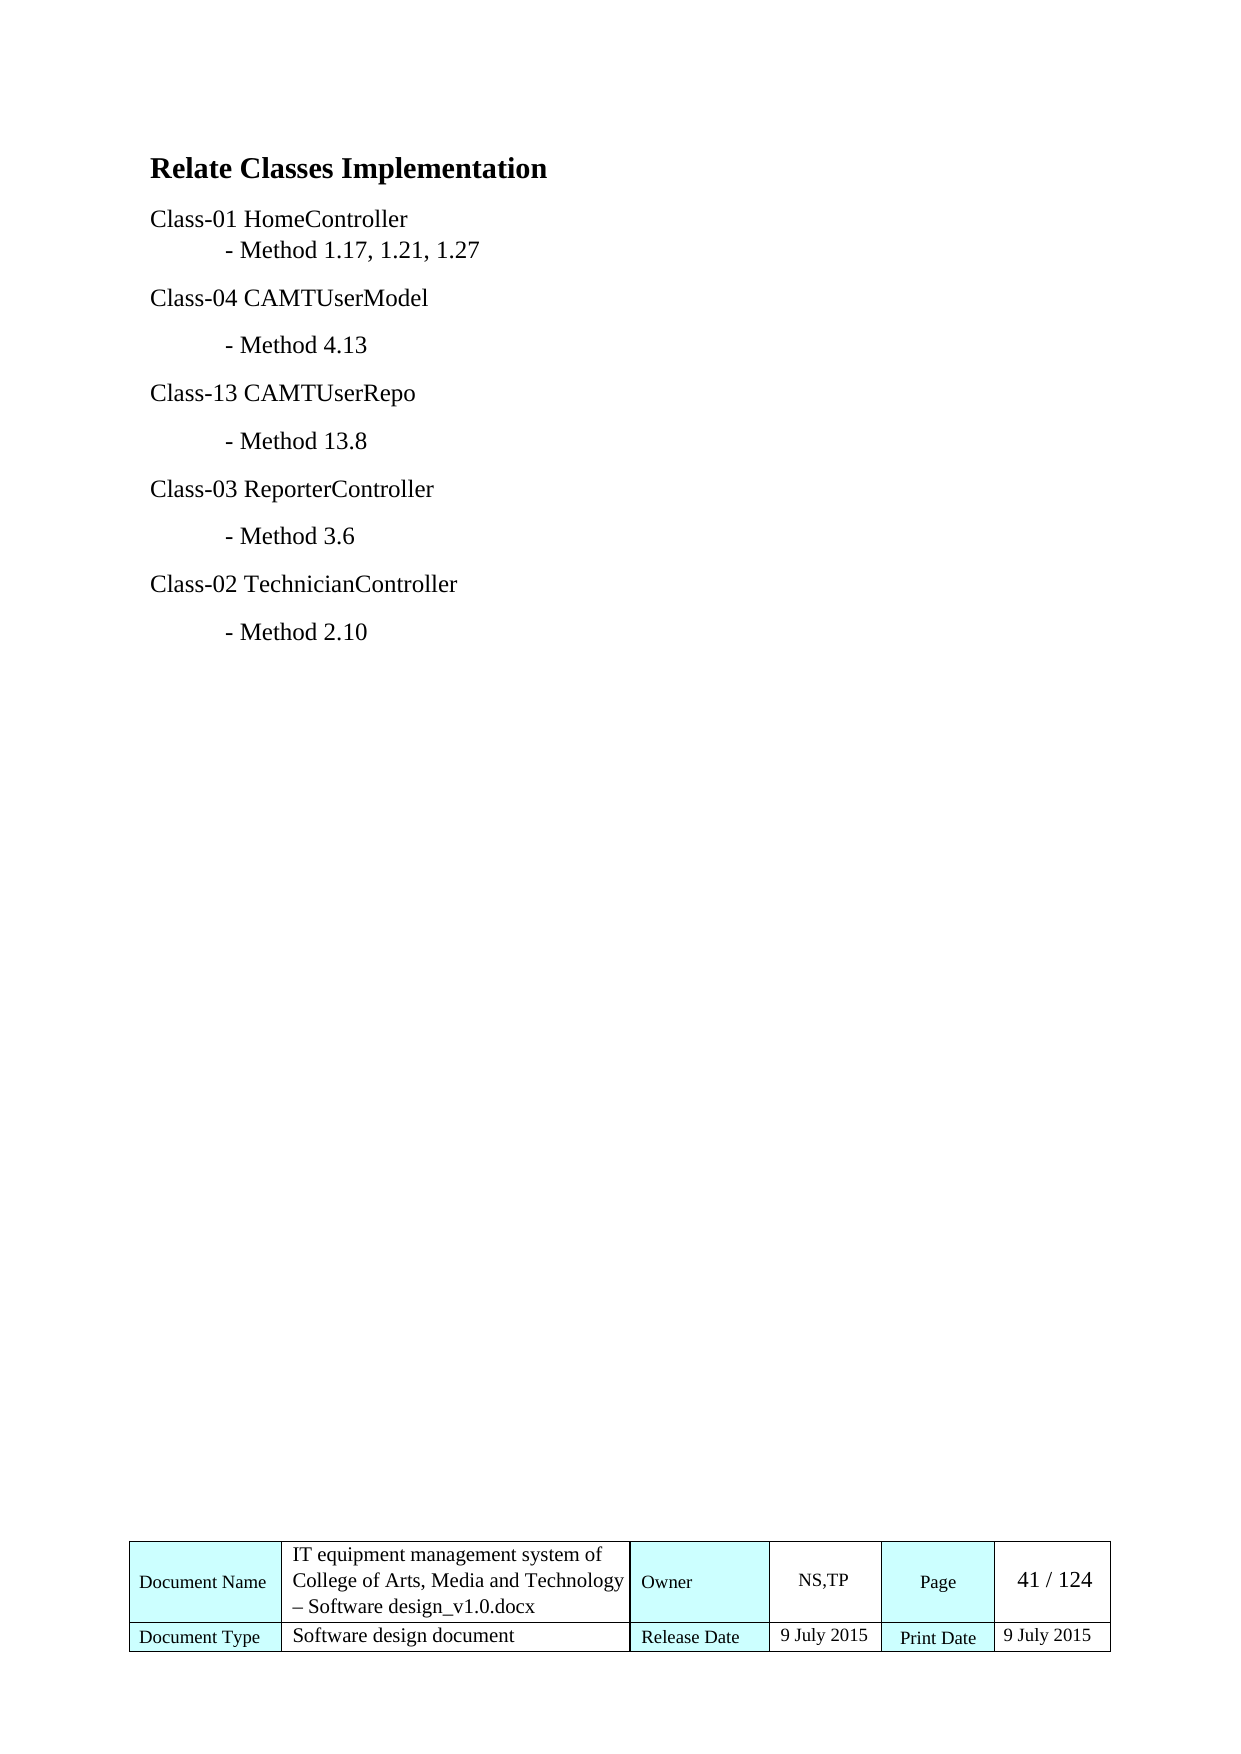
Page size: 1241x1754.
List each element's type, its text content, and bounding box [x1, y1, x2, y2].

text Class-03 ReporterController [150, 474, 1090, 502]
text - Method 13.8 [150, 426, 1090, 455]
text Class-01 HomeController - Method 1.17, 1.21, 1.27 [150, 204, 1090, 264]
text Relate Classes Implementation [150, 150, 1090, 185]
text Class-13 CAMTUserRepo [150, 378, 1090, 407]
text - Method 3.6 [150, 521, 1090, 550]
text Class-04 CAMTUserModel [150, 283, 1090, 312]
text - Method 2.10 [150, 617, 1090, 646]
text - Method 4.13 [150, 331, 1090, 359]
text Class-02 TechnicianController [150, 569, 1090, 598]
